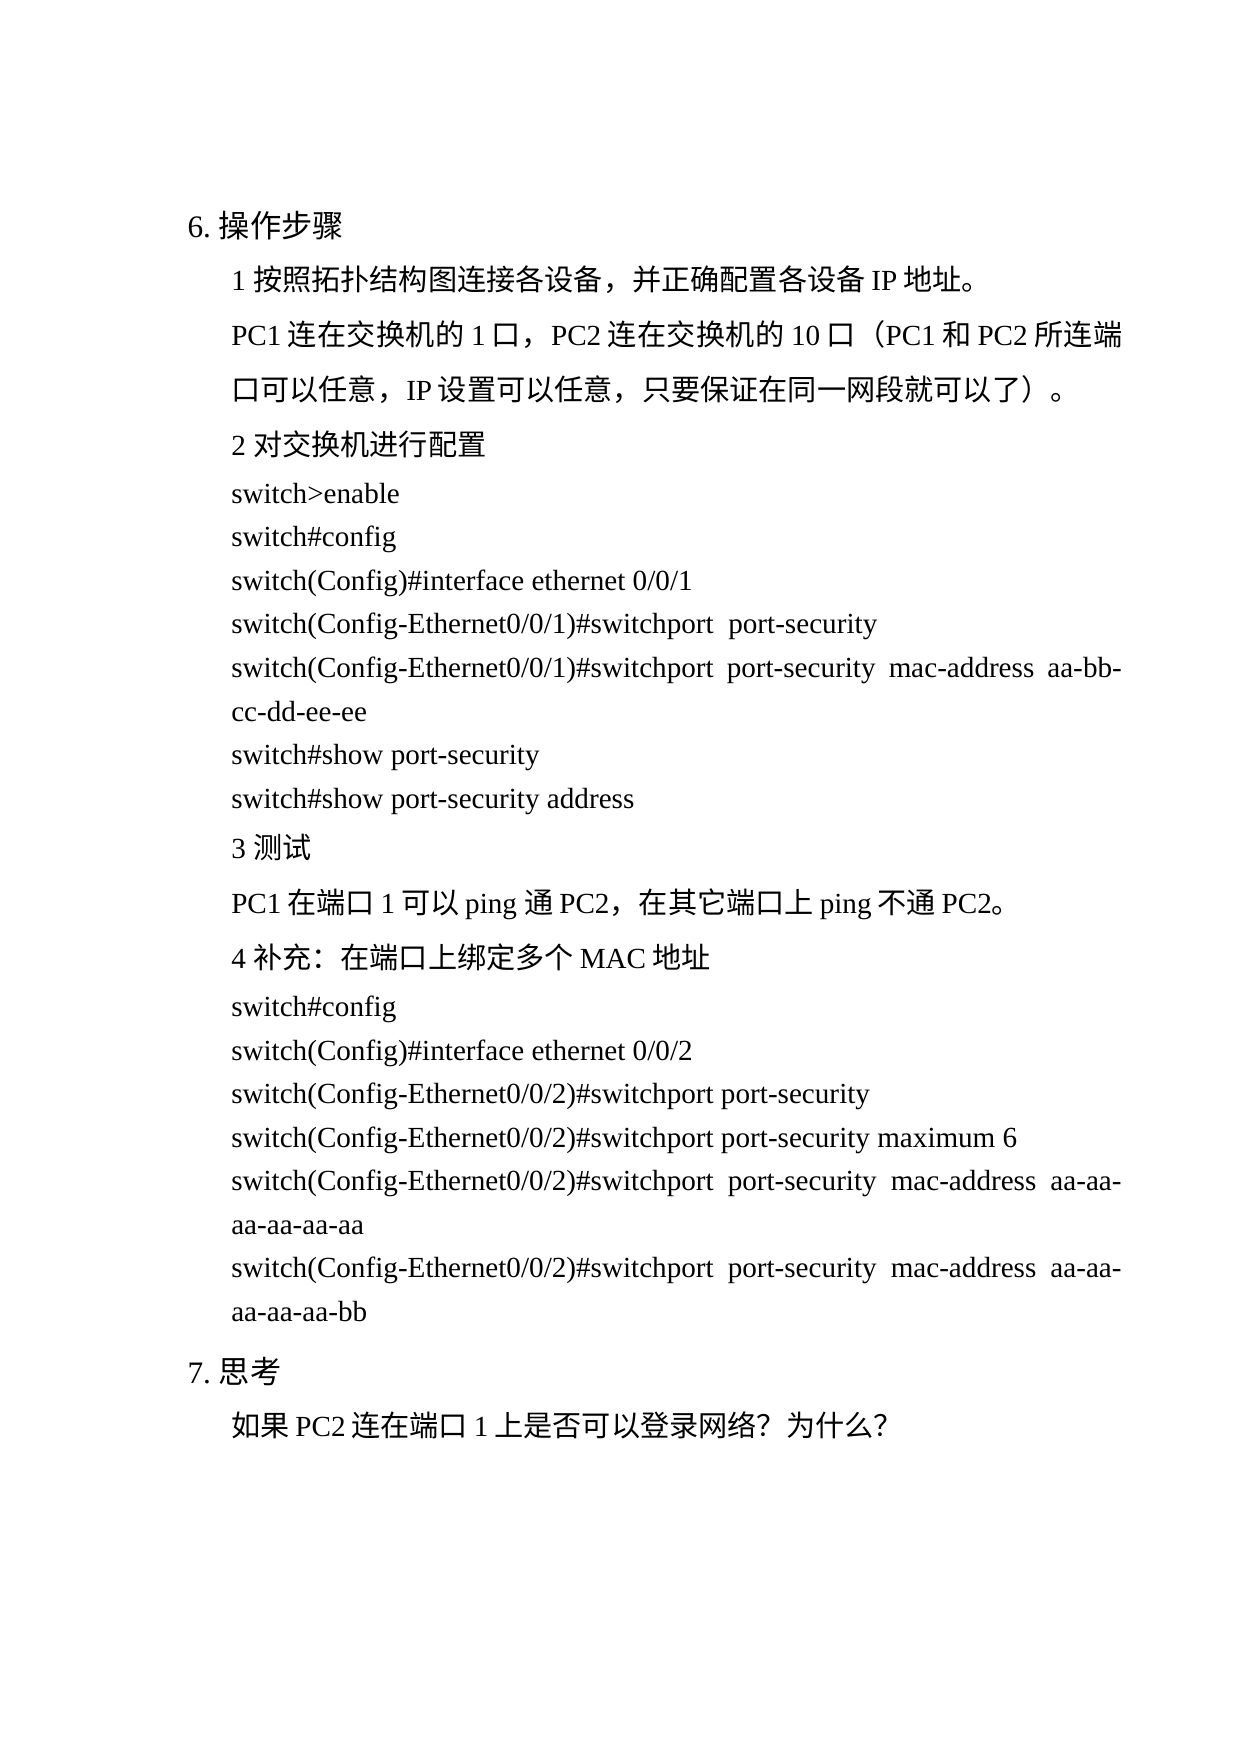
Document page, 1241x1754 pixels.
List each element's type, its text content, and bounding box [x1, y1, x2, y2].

text 1 按照拓扑结构图连接各设备，并正确配置各设备IP地址。 [231, 256, 1122, 299]
text switch(Config-Ethernet0/0/1)#switchport port-security mac-address aa-bb-cc-dd-ee-ee [231, 650, 1122, 727]
text switch#config [231, 989, 1122, 1023]
text switch(Config-Ethernet0/0/2)#switchport port-security [231, 1076, 1122, 1110]
text switch(Config)#interface ethernet 0/0/2 [231, 1033, 1122, 1066]
text switch(Config)#interface ethernet 0/0/1 [231, 563, 1122, 597]
text 3 测试 [231, 824, 1122, 867]
text 2 对交换机进行配置 [231, 421, 1122, 463]
text switch(Config-Ethernet0/0/2)#switchport port-security maximum 6 [231, 1120, 1122, 1153]
text 7. 思考 [187, 1337, 1122, 1402]
text 如果PC2连在端口1上是否可以登录网络？为什么？ [231, 1402, 1122, 1445]
text switch(Config-Ethernet0/0/2)#switchport port-security mac-address aa-aa-aa-aa-aa-aa [231, 1163, 1122, 1240]
text PC1连在交换机的1口，PC2连在交换机的10口（PC1和PC2所连端口可以任意，IP设置可以任意，只要保证在同一网段就可以了）。 [231, 311, 1122, 408]
text switch>enable [231, 476, 1122, 509]
text switch(Config-Ethernet0/0/2)#switchport port-security mac-address aa-aa-aa-aa-aa-bb [231, 1250, 1122, 1327]
text switch#show port-security address [231, 781, 1122, 814]
text switch#show port-security [231, 737, 1122, 771]
text 4 补充：在端口上绑定多个MAC地址 [231, 934, 1122, 976]
text switch#config [231, 519, 1122, 553]
text switch(Config-Ethernet0/0/1)#switchport port-security [231, 607, 1122, 640]
text 6. 操作步骤 [187, 191, 1122, 256]
text PC1在端口1可以ping 通PC2，在其它端口上ping不通PC2。 [231, 879, 1122, 922]
